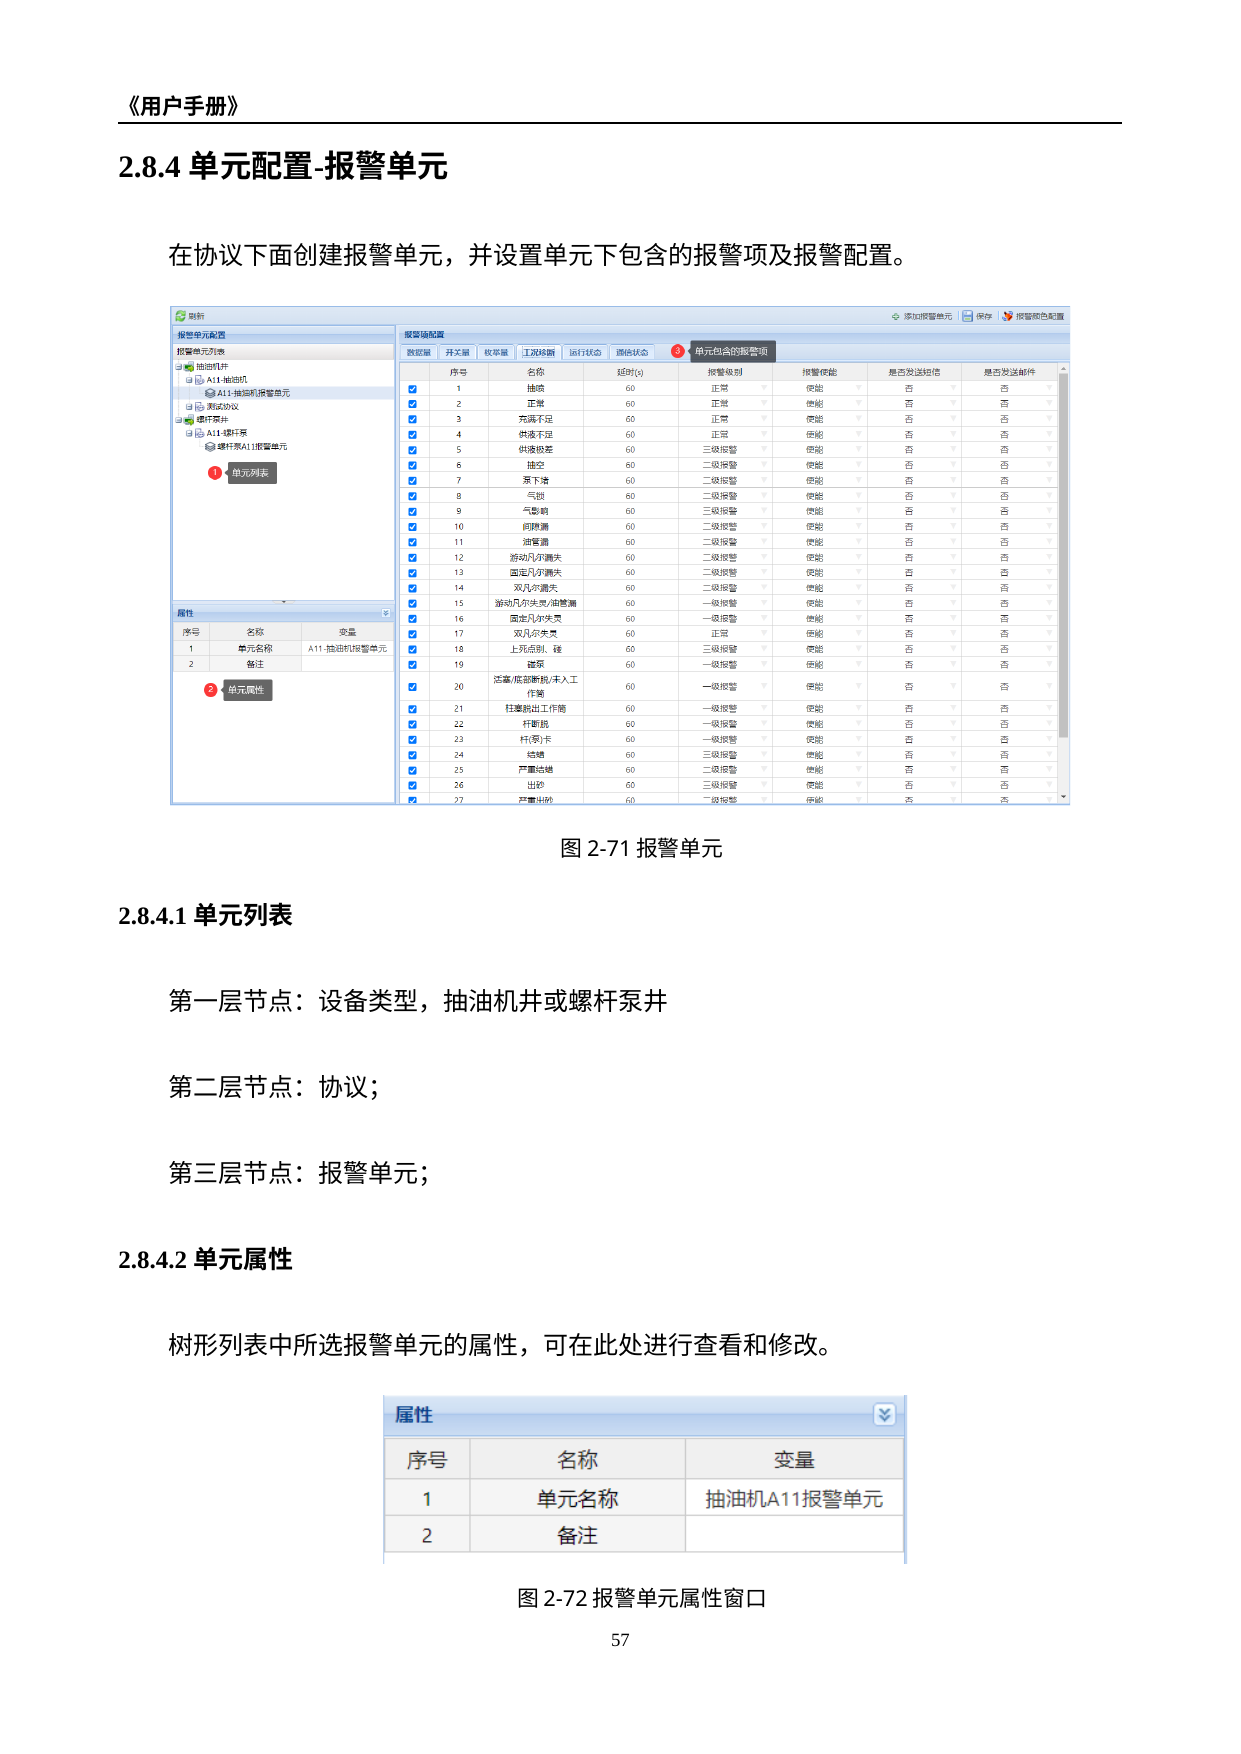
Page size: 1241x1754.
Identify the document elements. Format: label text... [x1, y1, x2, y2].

subtitle 2.8.4.1 单元列表 [118, 879, 1122, 947]
text 第二层节点：协议； [118, 1052, 1122, 1119]
text 第三层节点：报警单元； [118, 1138, 1122, 1206]
picture [383, 1395, 908, 1564]
subtitle 2.8.4.2 单元属性 [118, 1224, 1122, 1292]
text 树形列表中所选报警单元的属性，可在此处进行查看和修改。 [118, 1310, 1122, 1378]
subtitle 2.8.4 单元配置-报警单元 [118, 129, 1122, 197]
picture [170, 306, 1071, 806]
text 在协议下面创建报警单元，并设置单元下包含的报警项及报警配置。 [118, 220, 1122, 288]
text 第一层节点：设备类型，抽油机井或螺杆泵井 [118, 966, 1122, 1033]
text 图2-72报警单元属性窗口 [118, 1580, 1122, 1614]
text 图2-71报警单元 [118, 830, 1122, 864]
